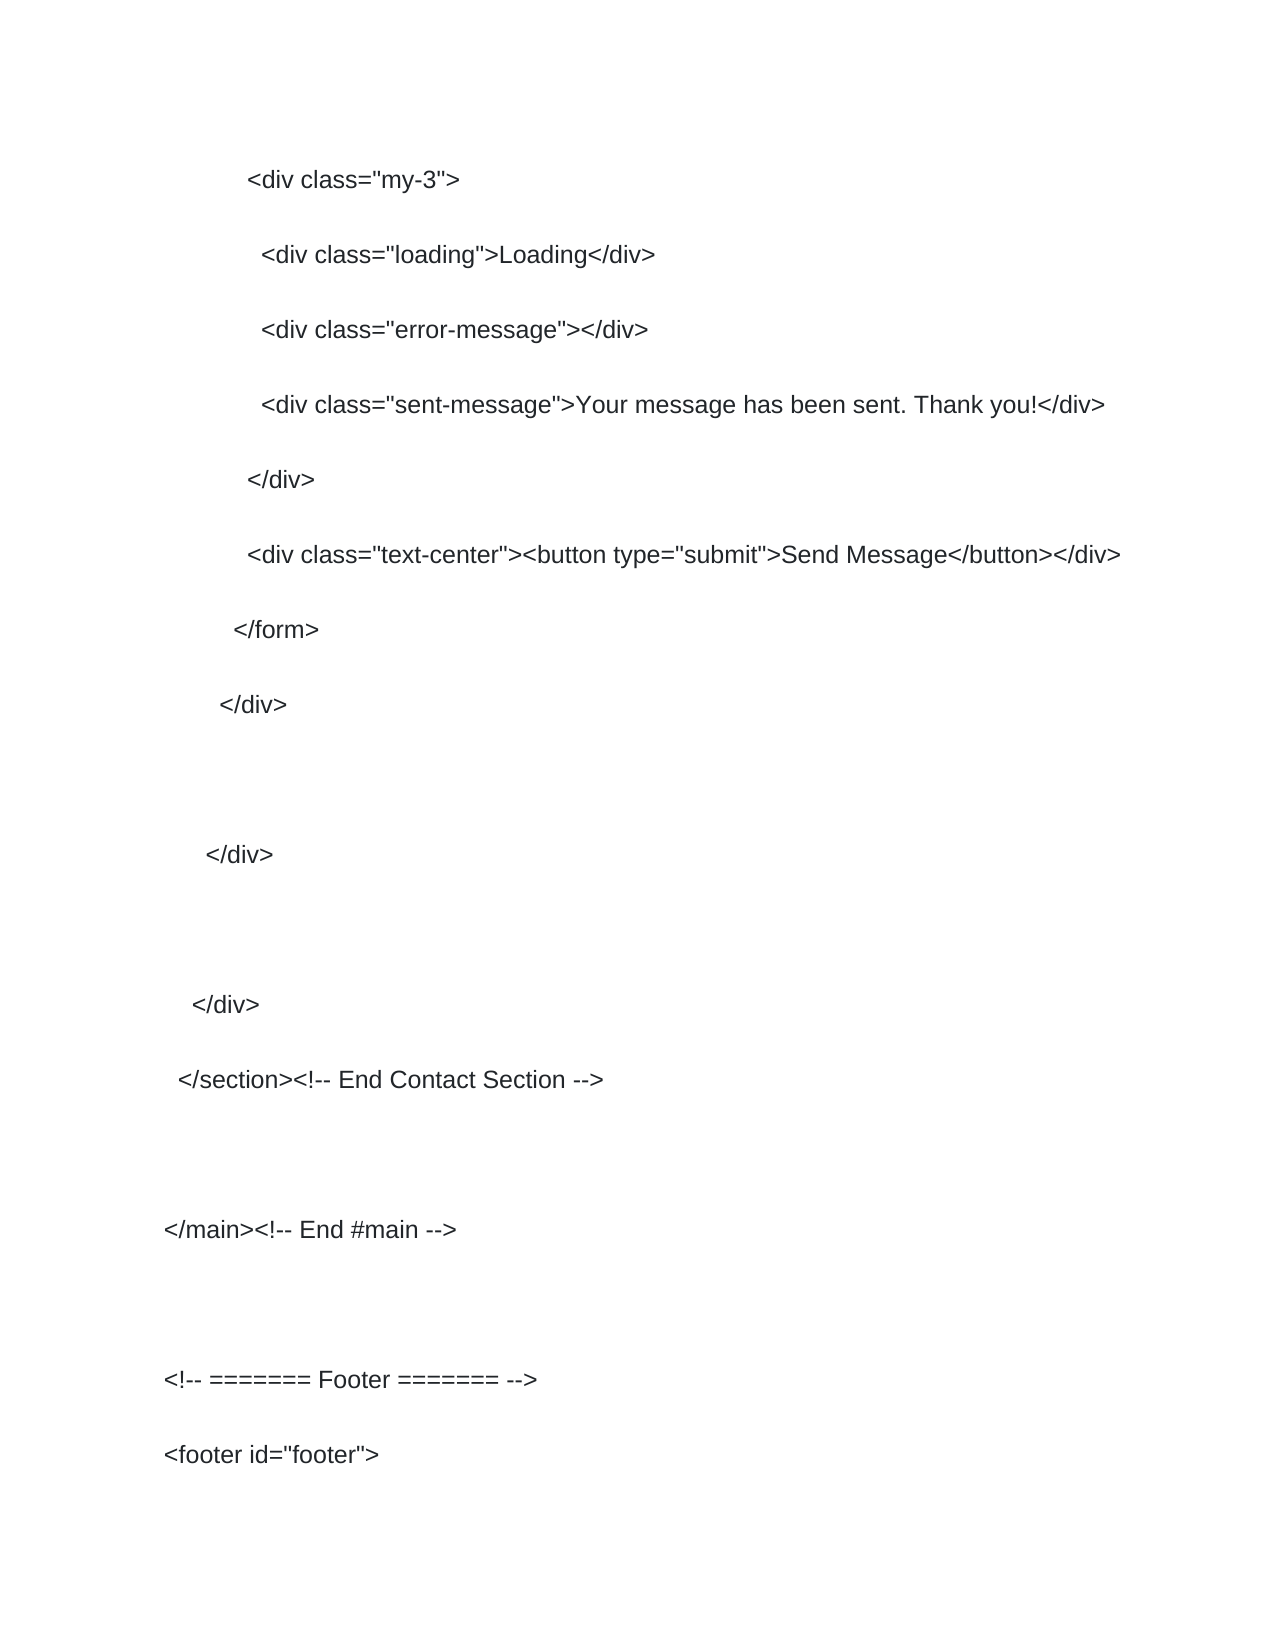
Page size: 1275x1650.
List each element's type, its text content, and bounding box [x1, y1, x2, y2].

text </main><!-- End #main --> [150, 1200, 1125, 1244]
text <div class="sent-message">Your message has been sent. Thank you!</div> [150, 375, 1125, 419]
text </div> [150, 450, 1125, 494]
text </form> [150, 600, 1125, 644]
text <div class="text-center"><button type="submit">Send Message</button></div> [150, 525, 1125, 569]
text <footer id="footer"> [150, 1425, 1125, 1469]
text </section><!-- End Contact Section --> [150, 1050, 1125, 1094]
text </div> [150, 675, 1125, 719]
text <div class="loading">Loading</div> [150, 225, 1125, 269]
text <div class="error-message"></div> [150, 300, 1125, 344]
text <div class="my-3"> [150, 150, 1125, 194]
text </div> [150, 825, 1125, 869]
text <!-- ======= Footer ======= --> [150, 1350, 1125, 1394]
text </div> [150, 975, 1125, 1019]
